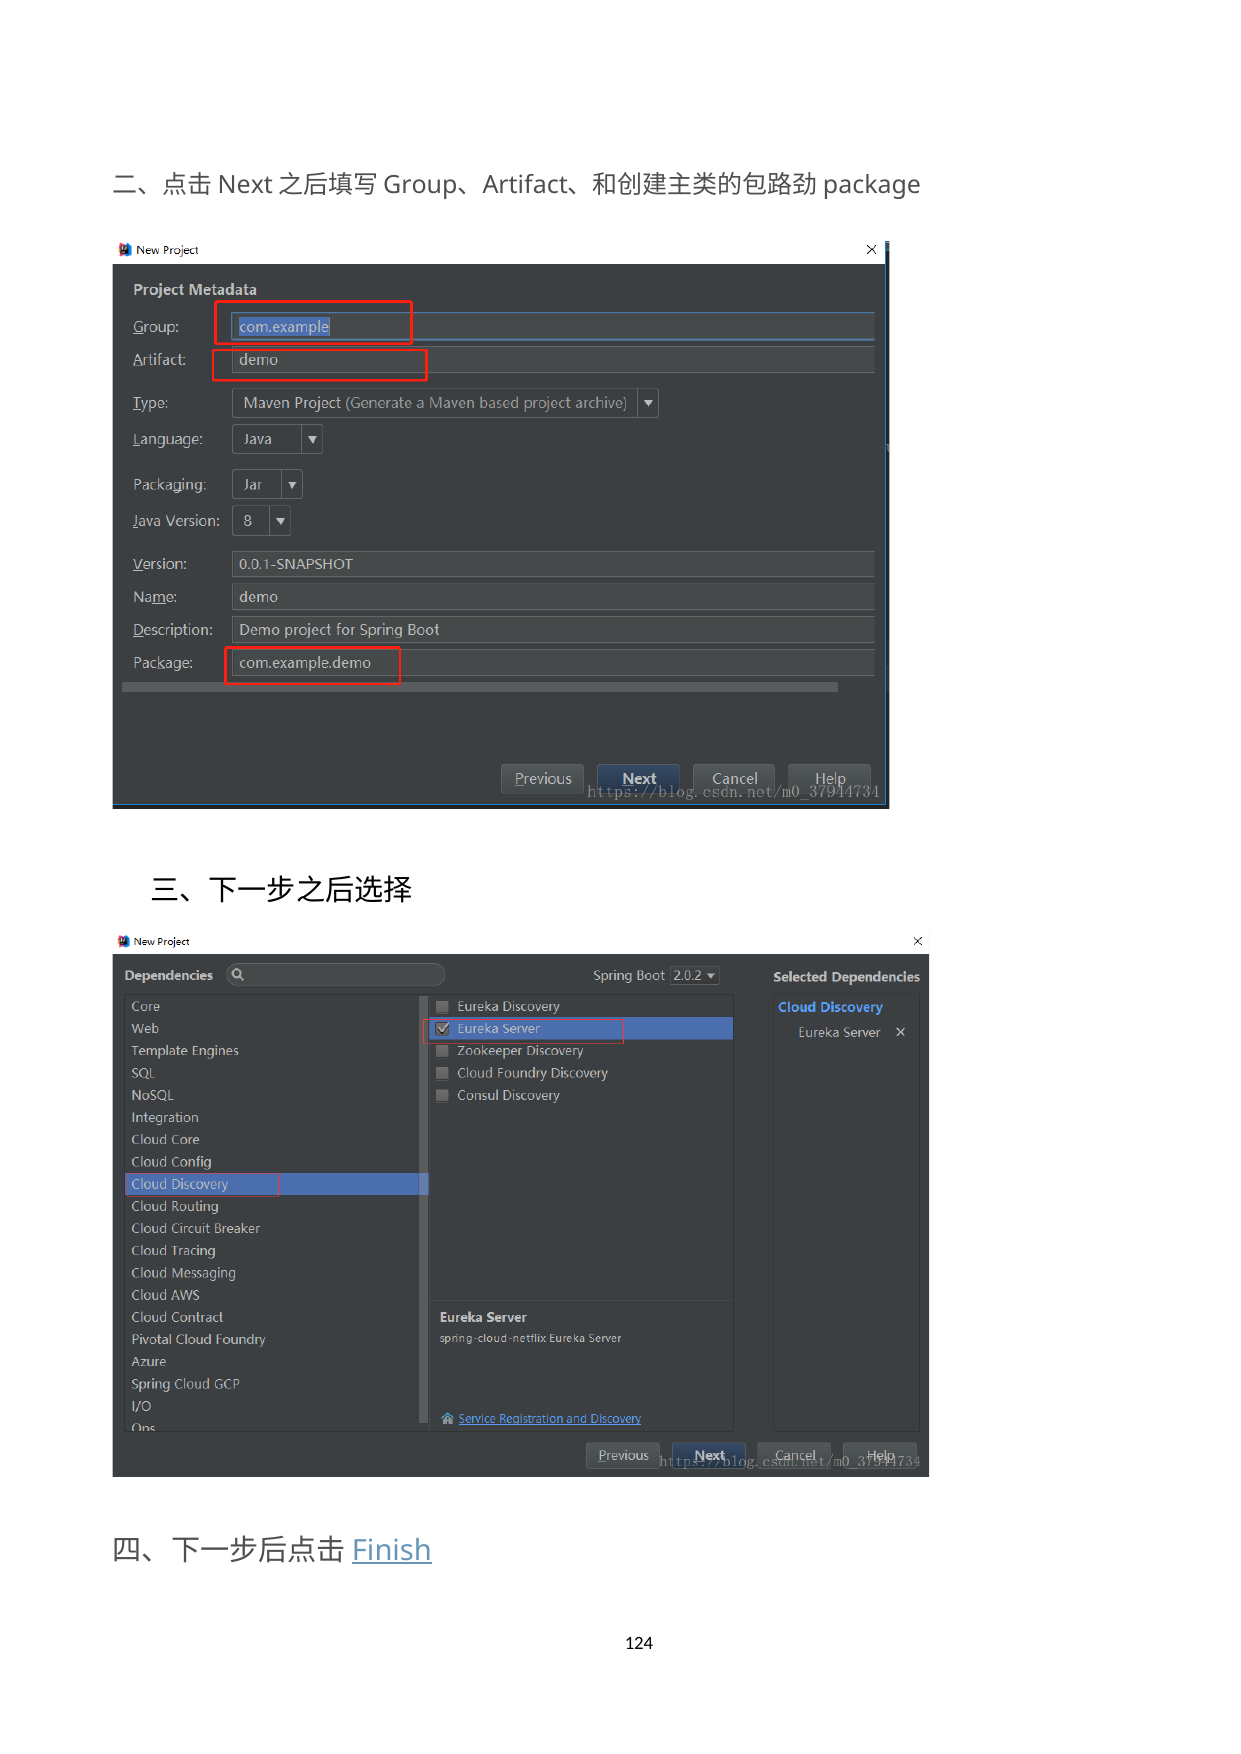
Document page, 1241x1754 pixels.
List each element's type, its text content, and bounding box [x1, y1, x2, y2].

text 四、下一步后点击Finish [112, 1508, 1128, 1587]
text 二、点击Next之后填写Group、Artifact、和创建主类的包路劲package [112, 163, 1128, 202]
picture [112, 241, 890, 809]
text 三、下一步之后选择 [112, 848, 1128, 927]
picture [112, 932, 930, 1477]
